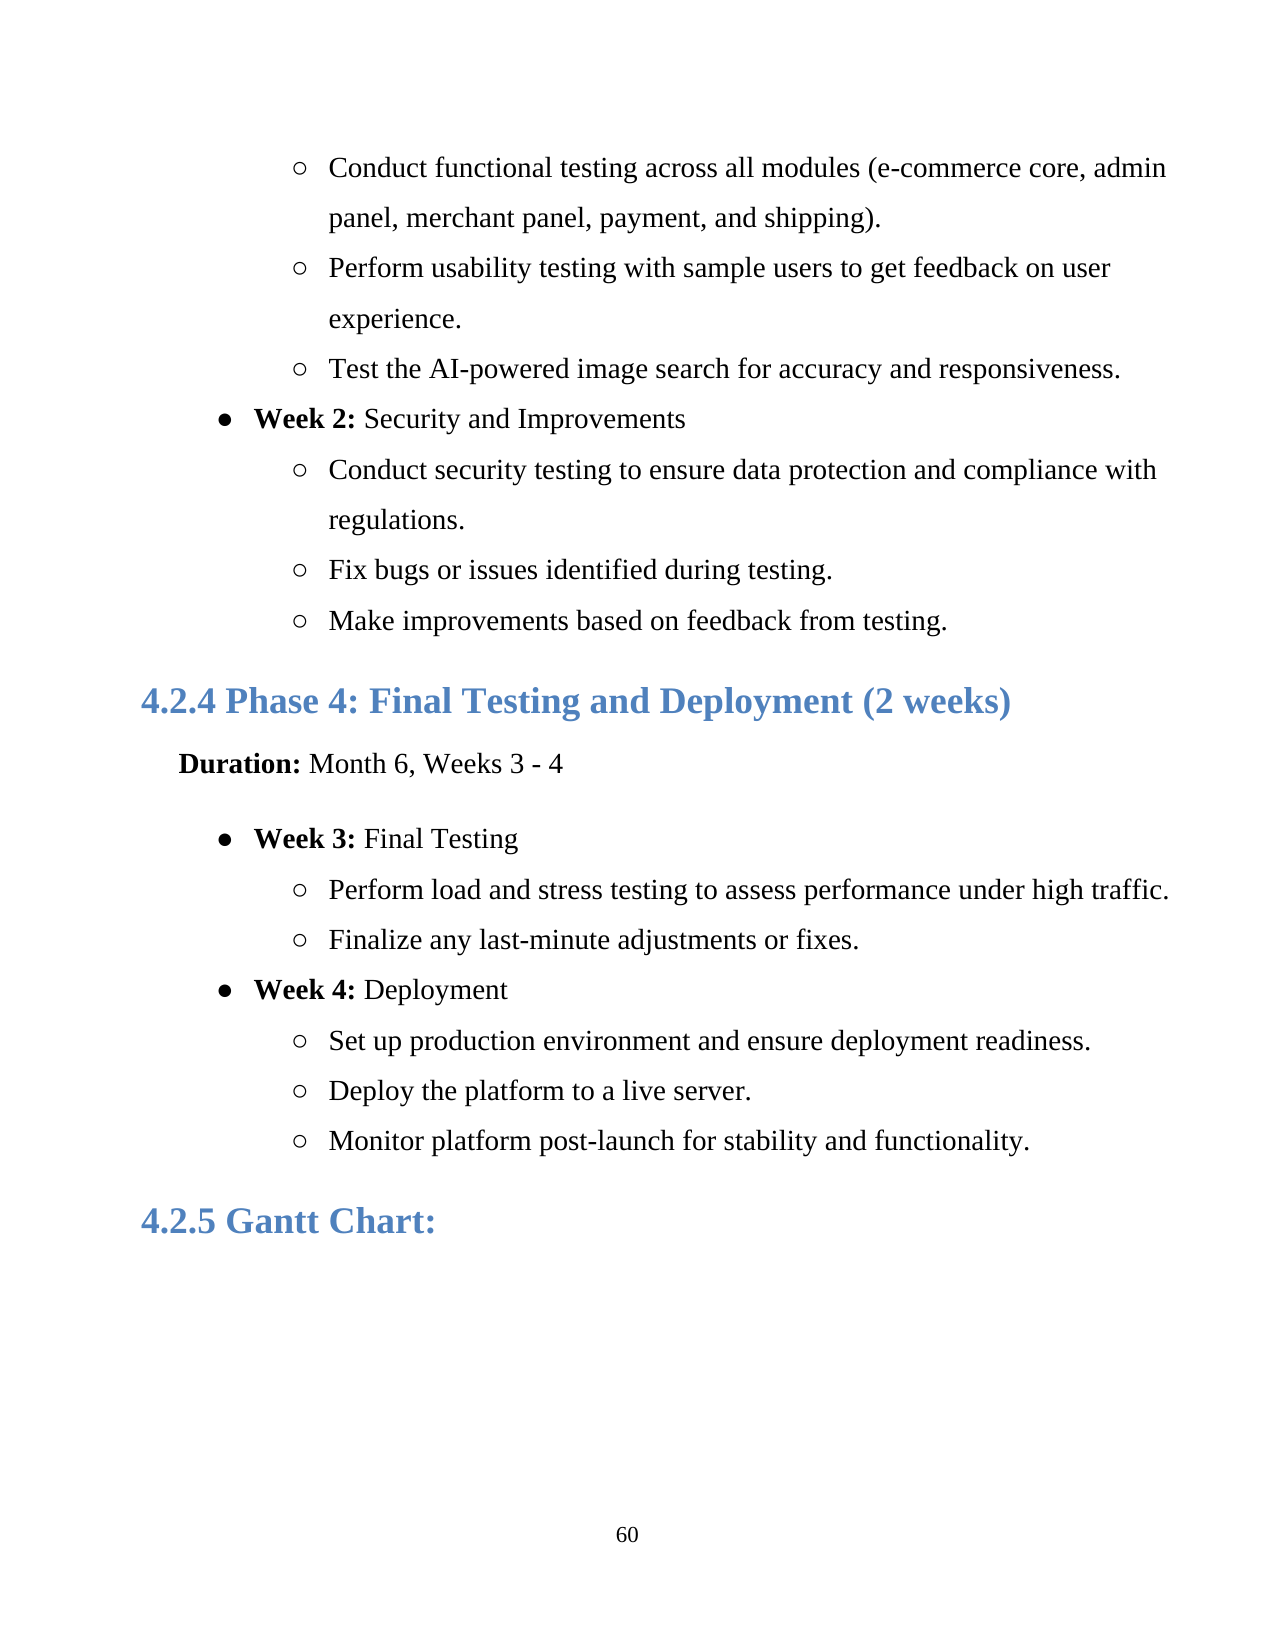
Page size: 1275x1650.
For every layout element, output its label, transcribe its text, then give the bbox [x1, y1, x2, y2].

list Week 3: Final Testing [216, 822, 1223, 855]
list Monitor platform post-launch for stability and functionality. [291, 1123, 1223, 1157]
list Week 4: Deployment [216, 972, 1223, 1006]
list Set up production environment and ensure deployment readiness. [291, 1023, 1223, 1056]
list Perform usability testing with sample users to get feedback on user experience. [291, 251, 1223, 334]
subtitle 4.2.4 Phase 4: Final Testing and Deployment (2 weeks) [141, 678, 1223, 721]
list Conduct security testing to ensure data protection and compliance with regulations. [291, 452, 1223, 536]
list Conduct functional testing across all modules (e-commerce core, admin panel, merchant panel, payment, and shipping). [291, 150, 1223, 234]
list Deploy the platform to a live server. [291, 1073, 1223, 1107]
list Make improvements based on feedback from testing. [291, 603, 1223, 636]
subtitle 4.2.5 Gantt Chart: [141, 1199, 1223, 1242]
list Perform load and stress testing to assess performance under high traffic. [291, 872, 1223, 905]
list Test the AI-powered image search for accuracy and responsiveness. [291, 351, 1223, 385]
list Fix bugs or issues identified during testing. [291, 552, 1223, 586]
list Week 2: Security and Improvements [216, 402, 1223, 435]
list Finalize any last-minute adjustments or fixes. [291, 922, 1223, 956]
text Duration: Month 6, Weeks 3 - 4 [178, 746, 1223, 780]
